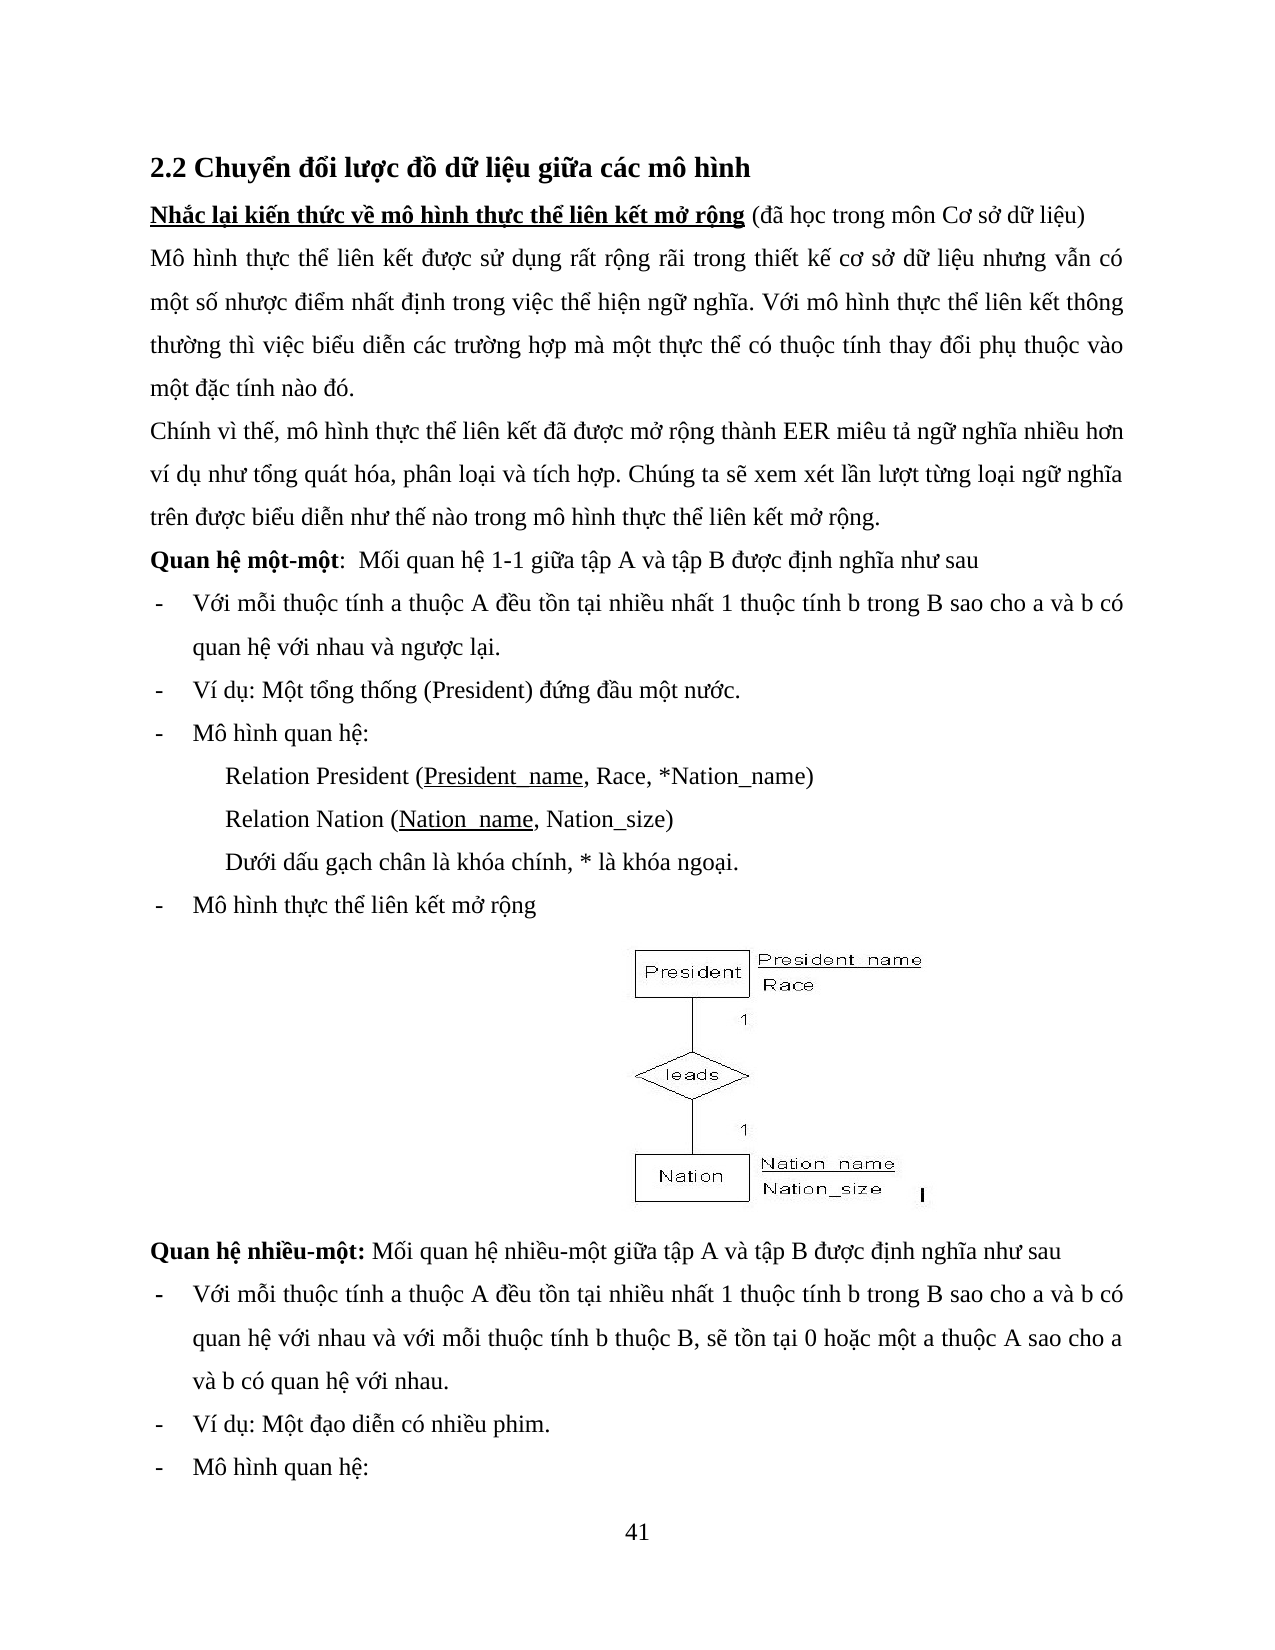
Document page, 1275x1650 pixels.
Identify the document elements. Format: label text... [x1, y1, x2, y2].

list Mô hình thực thể liên kết mở rộng [155, 890, 1125, 919]
list Với mỗi thuộc tính a thuộc A đều tồn tại nhiều nhất 1 thuộc tính b trong B sao cho a và b có quan hệ với nhau và ngược lại. [155, 588, 1125, 660]
text Chính vì thế, mô hình thực thể liên kết đã được mở rộng thành EER miêu tả ngữ nghĩa nhiều hơn ví dụ như tổng quát hóa, phân loại và tích hợp. Chúng ta sẽ xem xét lần lượt từng loại ngữ nghĩa trên được biểu diễn như thế nào trong mô hình thực thể liên kết mở rộng. [150, 416, 1125, 531]
list Mô hình quan hệ: [155, 1452, 1125, 1481]
text Mô hình thực thể liên kết được sử dụng rất rộng rãi trong thiết kế cơ sở dữ liệu nhưng vẫn có một số nhược điểm nhất định trong việc thể hiện ngữ nghĩa. Với mô hình thực thể liên kết thông thường thì việc biểu diễn các trường hợp mà một thực thể có thuộc tính thay đổi phụ thuộc vào một đặc tính nào đó. [150, 243, 1125, 402]
list Mô hình quan hệ: [155, 718, 1125, 747]
text Dưới dấu gạch chân là khóa chính, * là khóa ngoại. [192, 847, 1125, 876]
text Relation Nation (Nation_name, Nation_size) [192, 804, 1125, 833]
text Quan hệ một-một: Mối quan hệ 1-1 giữa tập A và tập B được định nghĩa như sau [150, 545, 1125, 574]
list Ví dụ: Một tổng thống (President) đứng đầu một nước. [155, 675, 1125, 703]
text Relation President (President_name, Race, *Nation_name) [192, 761, 1125, 790]
list Ví dụ: Một đạo diễn có nhiều phim. [155, 1409, 1125, 1438]
text Nhắc lại kiến thức về mô hình thực thể liên kết mở rộng (đã học trong môn Cơ sở dữ liệu) [150, 200, 1125, 229]
text Quan hệ nhiều-một: Mối quan hệ nhiều-một giữa tập A và tập B được định nghĩa như sau [150, 1236, 1125, 1265]
picture [600, 933, 951, 1222]
text </TITLE> 2.2 Chuyển đổi lược đồ dữ liệu giữa các mô hình [150, 150, 1125, 183]
list Với mỗi thuộc tính a thuộc A đều tồn tại nhiều nhất 1 thuộc tính b trong B sao cho a và b có quan hệ với nhau và với mỗi thuộc tính b thuộc B, sẽ tồn tại 0 hoặc một a thuộc A sao cho a và b có quan hệ với nhau. [155, 1279, 1125, 1394]
